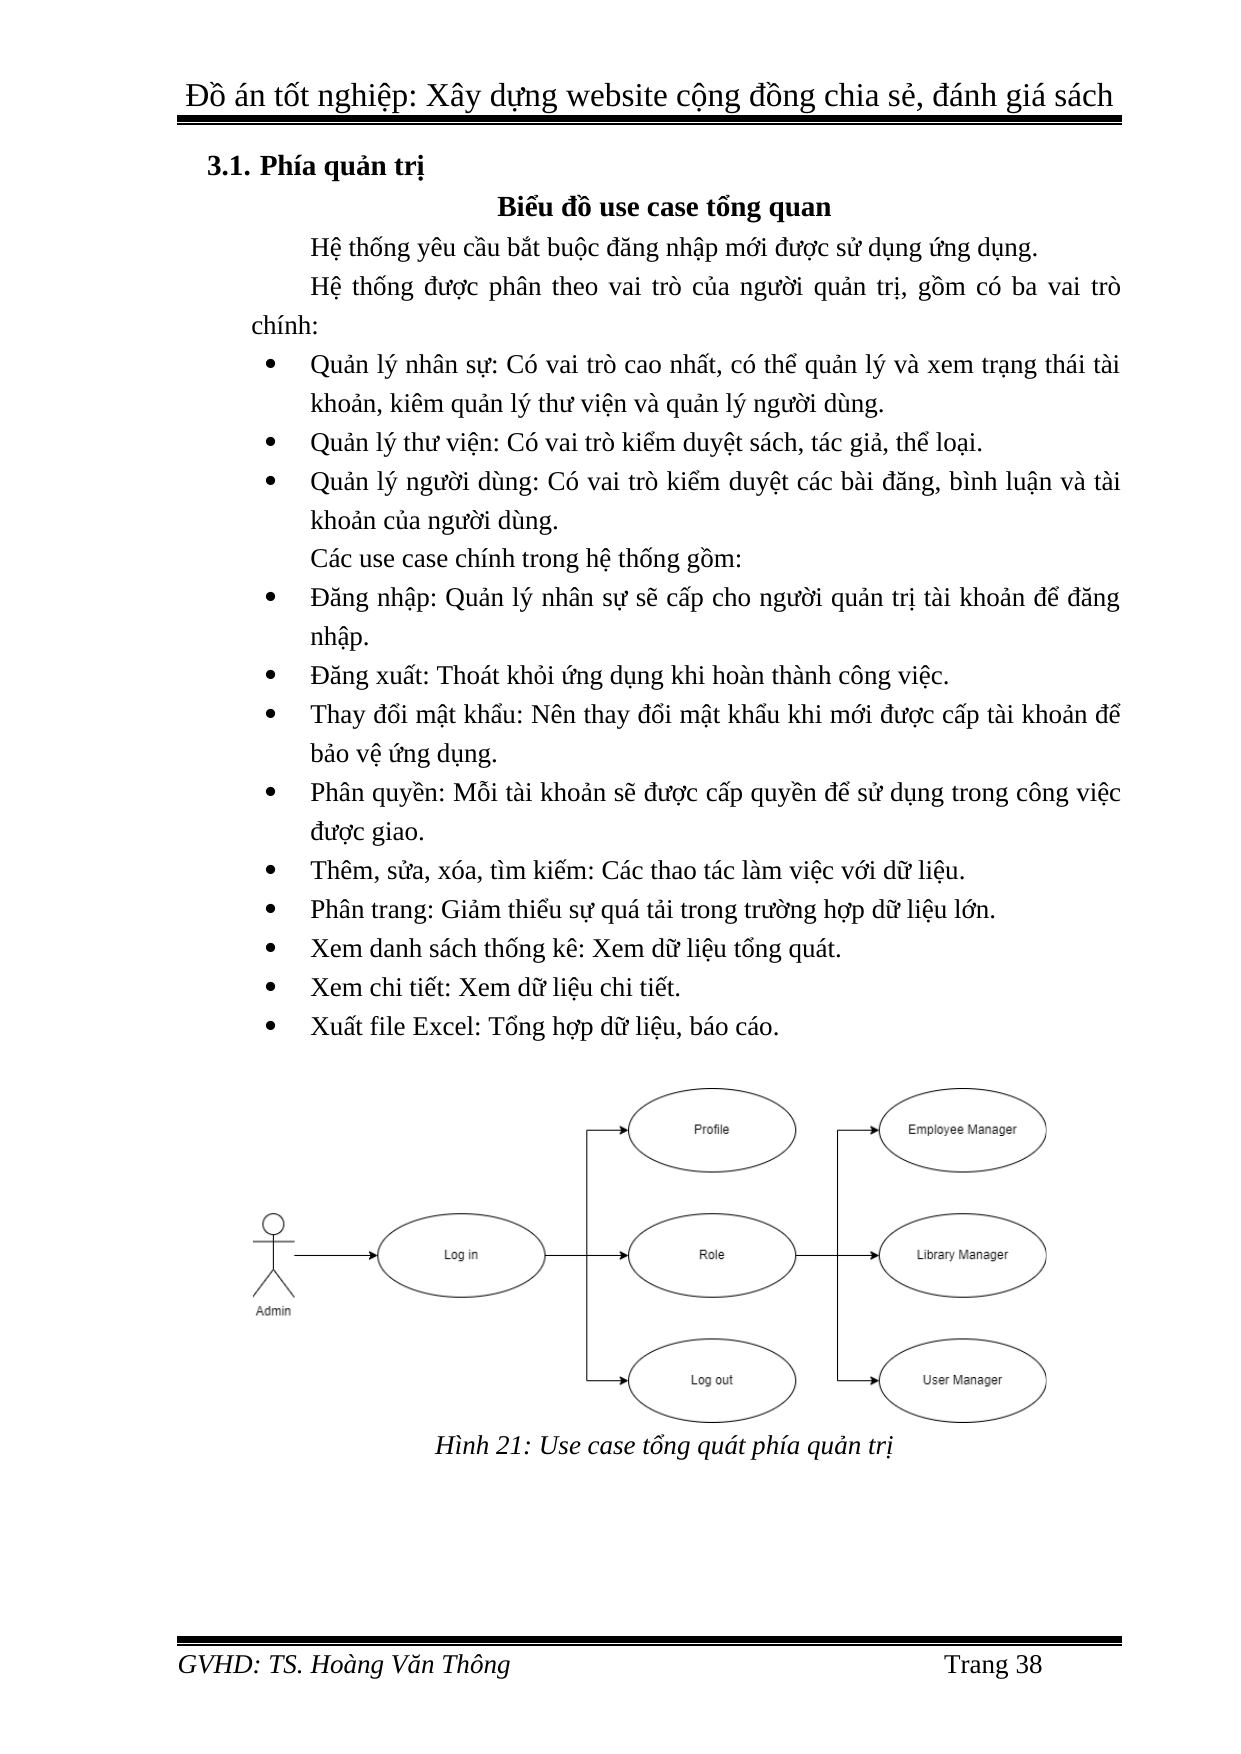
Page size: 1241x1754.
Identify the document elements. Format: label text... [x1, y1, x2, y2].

list Hình 21: Use case tổng quát phía quản trị [207, 1429, 1122, 1461]
list Phân trang: Giảm thiểu sự quá tải trong trường hợp dữ liệu lớn. [266, 893, 1122, 924]
list Đăng xuất: Thoát khỏi ứng dụng khi hoàn thành công việc. [266, 659, 1122, 691]
list Các use case chính trong hệ thống gồm: [251, 543, 1122, 574]
list Thay đổi mật khẩu: Nên thay đổi mật khẩu khi mới được cấp tài khoản để bảo vệ ứng dụng. [266, 698, 1122, 768]
list Hệ thống yêu cầu bắt buộc đăng nhập mới được sử dụng ứng dụng. [251, 231, 1122, 262]
list Phía quản trị [207, 148, 1122, 181]
list Quản lý nhân sự: Có vai trò cao nhất, có thể quản lý và xem trạng thái tài khoản, kiêm quản lý thư viện và quản lý người dùng. [266, 348, 1122, 418]
list Biểu đồ use case tổng quan [207, 189, 1122, 223]
list Xuất file Excel: Tổng hợp dữ liệu, báo cáo. [266, 1010, 1122, 1041]
list Hệ thống được phân theo vai trò của người quản trị, gồm có ba vai trò chính: [251, 270, 1122, 340]
list Xem danh sách thống kê: Xem dữ liệu tổng quát. [266, 932, 1122, 963]
list Xem chi tiết: Xem dữ liệu chi tiết. [266, 971, 1122, 1002]
list Phân quyền: Mỗi tài khoản sẽ được cấp quyền để sử dụng trong công việc được giao. [266, 776, 1122, 846]
picture [252, 1088, 1047, 1423]
list Thêm, sửa, xóa, tìm kiếm: Các thao tác làm việc với dữ liệu. [266, 854, 1122, 885]
list Quản lý người dùng: Có vai trò kiểm duyệt các bài đăng, bình luận và tài khoản của người dùng. [266, 465, 1122, 535]
list Đăng nhập: Quản lý nhân sự sẽ cấp cho người quản trị tài khoản để đăng nhập. [266, 581, 1122, 652]
list Quản lý thư viện: Có vai trò kiểm duyệt sách, tác giả, thể loại. [266, 426, 1122, 457]
